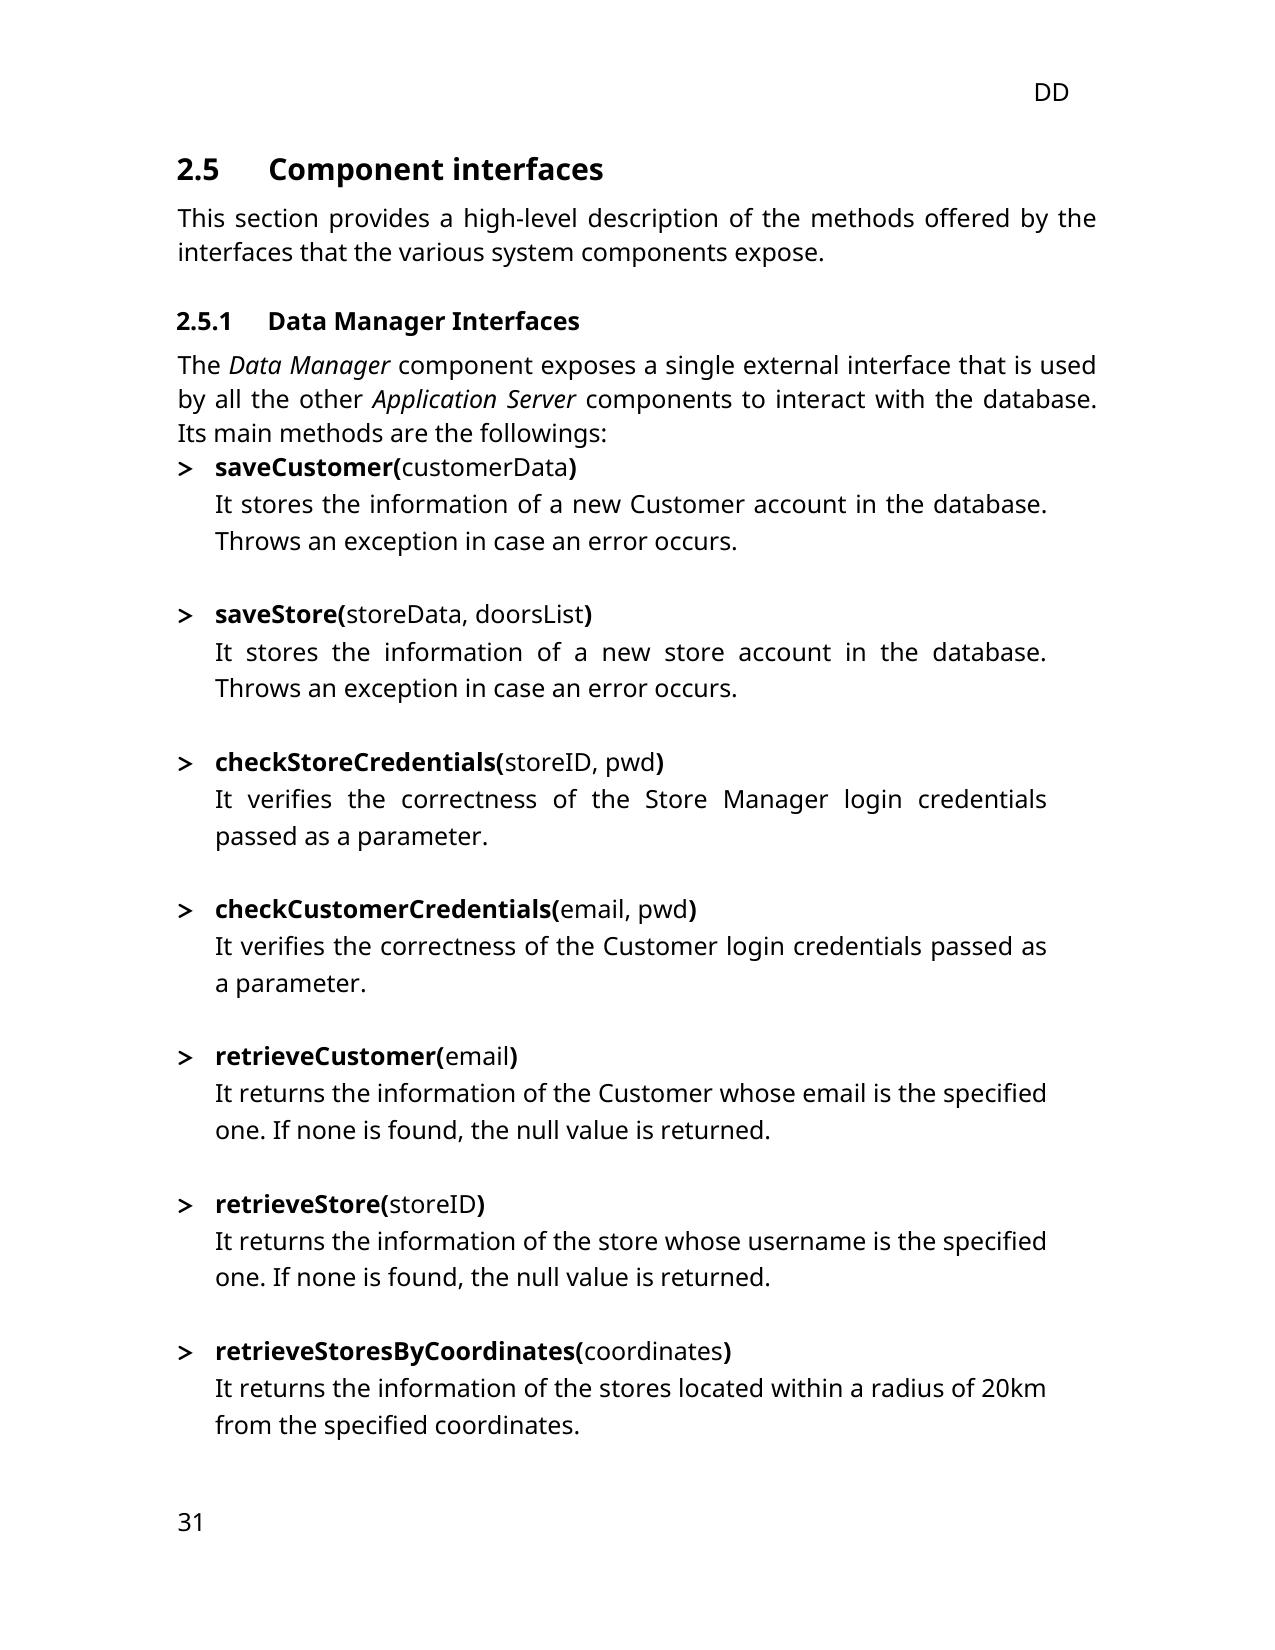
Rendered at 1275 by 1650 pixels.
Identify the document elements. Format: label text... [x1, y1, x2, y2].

list It returns the information of the stores located within a radius of 20km from the specified coordinates. [215, 1371, 1048, 1441]
list retrieveStore(storeID) [177, 1186, 1048, 1221]
list It returns the information of the Customer whose email is the specified one. If none is found, the null value is returned. [215, 1076, 1048, 1147]
list saveCustomer(customerData) [177, 450, 1048, 484]
text The Data Manager component exposes a single external interface that is used by all the other Application Server components to interact with the database. Its main methods are the followings: [177, 348, 1098, 450]
list It verifies the correctness of the Customer login credentials passed as a parameter. [215, 929, 1048, 999]
list It verifies the correctness of the Store Manager login credentials passed as a parameter. [215, 781, 1048, 852]
list It stores the information of a new store account in the database. Throws an exception in case an error occurs. [215, 634, 1048, 705]
list checkStoreCredentials(storeID, pwd) [177, 744, 1048, 779]
subtitle Data Manager Interfaces [176, 303, 1098, 337]
list retrieveCustomer(email) [177, 1039, 1048, 1073]
text This section provides a high-level description of the methods offered by the interfaces that the various system components expose. [177, 201, 1098, 269]
list retrieveStoresByCoordinates(coordinates) [177, 1334, 1048, 1368]
list It stores the information of a new Customer account in the database. Throws an exception in case an error occurs. [215, 487, 1048, 558]
list checkCustomerCredentials(email, pwd) [177, 892, 1048, 926]
list It returns the information of the store whose username is the specified one. If none is found, the null value is returned. [215, 1223, 1048, 1294]
list saveStore(storeData, doorsList) [177, 597, 1048, 631]
subtitle Component interfaces [176, 148, 1098, 189]
